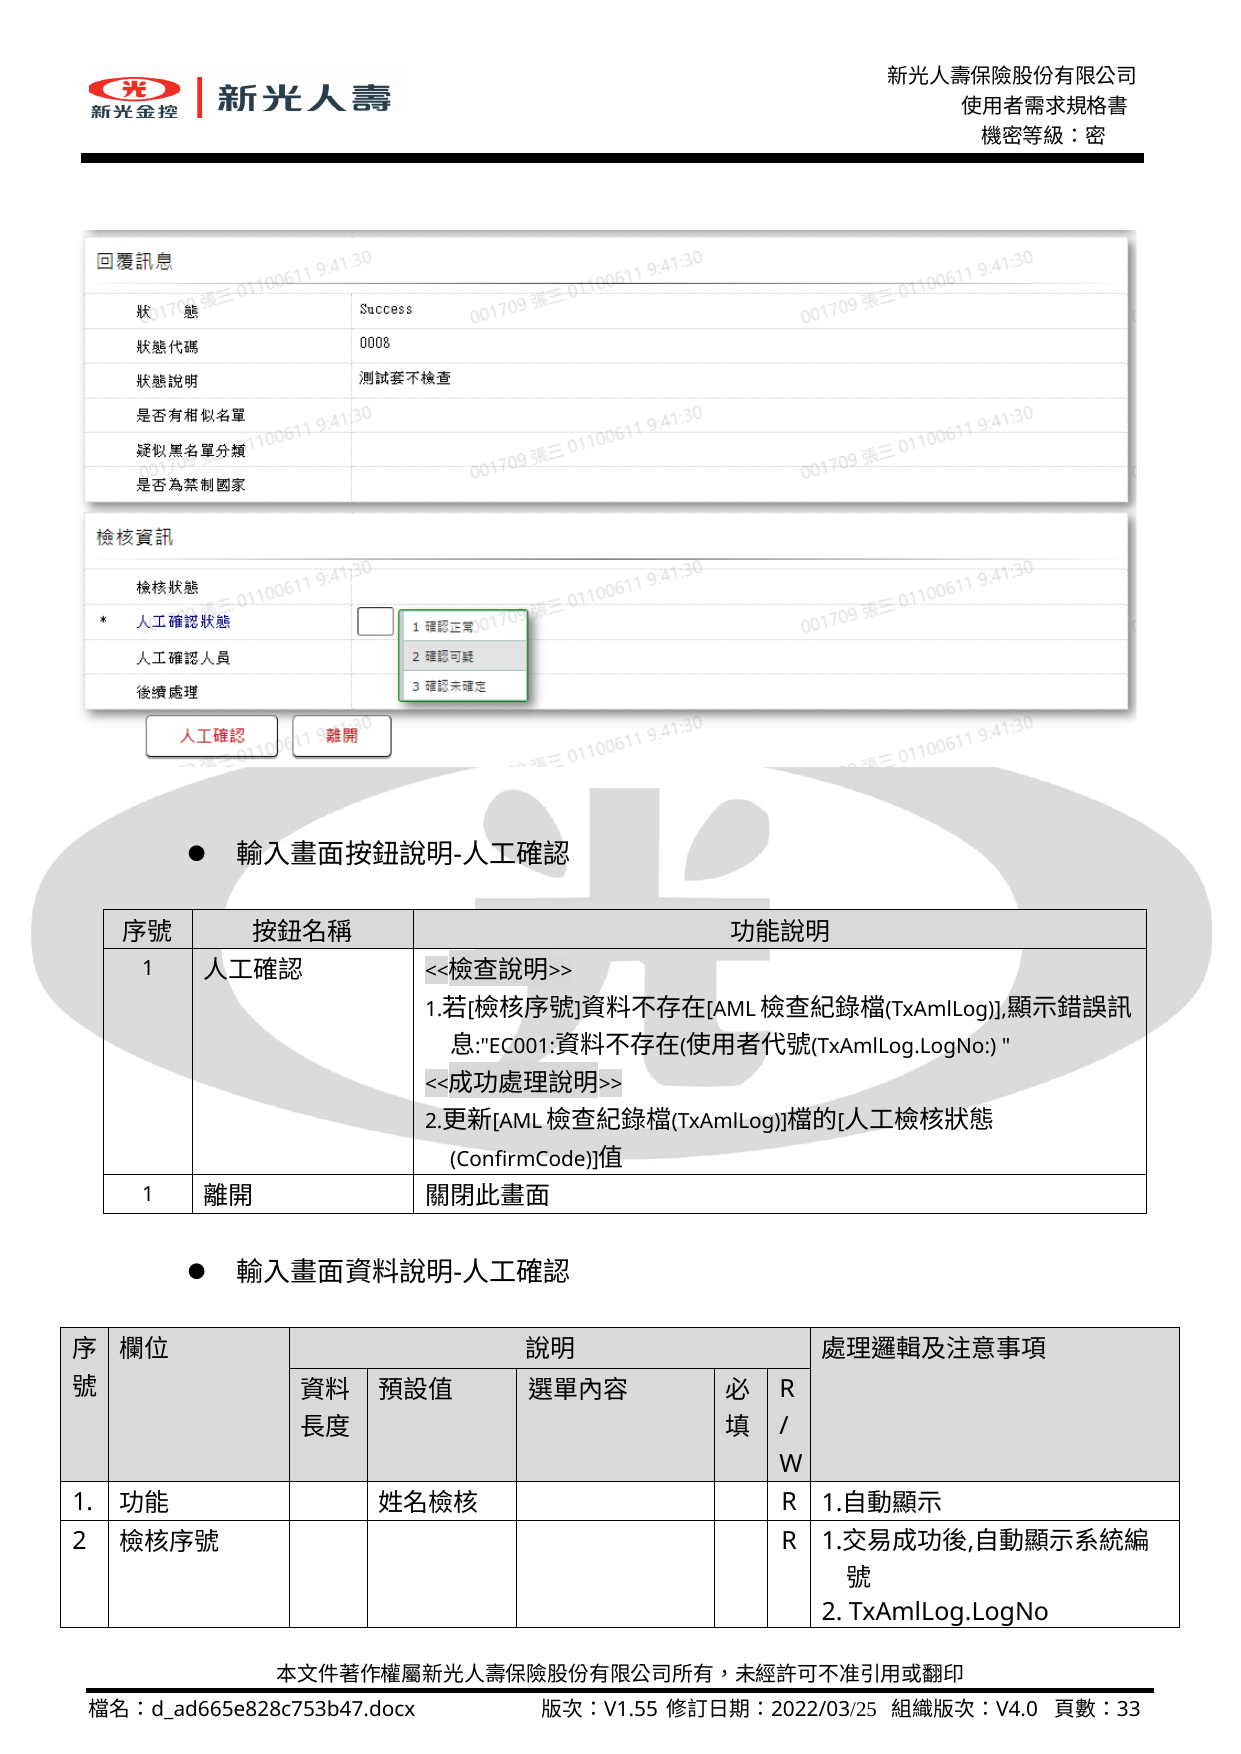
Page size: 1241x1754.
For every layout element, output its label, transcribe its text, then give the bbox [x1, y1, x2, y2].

table_cell 預設值 [368, 1369, 516, 1481]
table_cell 選單內容 [517, 1369, 714, 1481]
table_header 欄位 [109, 1328, 289, 1481]
table_cell [368, 1521, 516, 1627]
table_cell 資料長度 [290, 1369, 367, 1481]
table_cell R/W [768, 1369, 810, 1481]
table_cell [290, 1482, 367, 1520]
table_cell 姓名檢核 [368, 1482, 516, 1520]
table_cell R [768, 1521, 810, 1627]
table_header 處理邏輯及注意事項 [811, 1328, 1179, 1481]
table_cell 2 [61, 1521, 108, 1627]
table_cell [517, 1521, 714, 1627]
table_header 序號 [104, 910, 192, 948]
table_cell [715, 1482, 767, 1520]
table_cell [715, 1521, 767, 1627]
table_header 說明 [290, 1328, 810, 1368]
table_cell 必填 [715, 1369, 767, 1481]
table_header 按鈕名稱 [193, 910, 413, 948]
table_cell 檢核序號 [109, 1521, 289, 1627]
table_cell [517, 1482, 714, 1520]
table_cell 離開 [193, 1175, 413, 1212]
table_cell 1 [104, 949, 192, 1174]
table_cell 1. [61, 1482, 108, 1520]
table_cell 1.自動顯示 [811, 1482, 1179, 1520]
table_header 序號 [61, 1328, 108, 1481]
table_cell 功能 [109, 1482, 289, 1520]
list 輸入畫面資料說明-人工確認 [186, 1250, 1152, 1290]
table_cell 關閉此畫面 [414, 1175, 1146, 1212]
table_cell 人工確認 [193, 949, 413, 1174]
table_cell 1 [104, 1175, 192, 1212]
table_cell 1.交易成功後,自動顯示系統編號 2. TxAmlLog.LogNo [811, 1521, 1179, 1627]
list 輸入畫面按鈕說明-人工確認 [186, 832, 1152, 872]
table_header 功能說明 [414, 910, 1146, 948]
picture [88, 61, 414, 118]
picture [25, 230, 1215, 1166]
table_cell R [768, 1482, 810, 1520]
table_cell [290, 1521, 367, 1627]
table_cell <<檢查說明>> 1.若[檢核序號]資料不存在[AML檢查紀錄檔(TxAmlLog)],顯示錯誤訊息:"EC001:資料不存在(使用者代號(TxAmlLog.LogNo:) " <<成功處理說明>> 2.更新[AML檢查紀錄檔(TxAmlLog)]檔的[人工檢核狀態 (ConfirmCode)]值 [414, 949, 1146, 1174]
